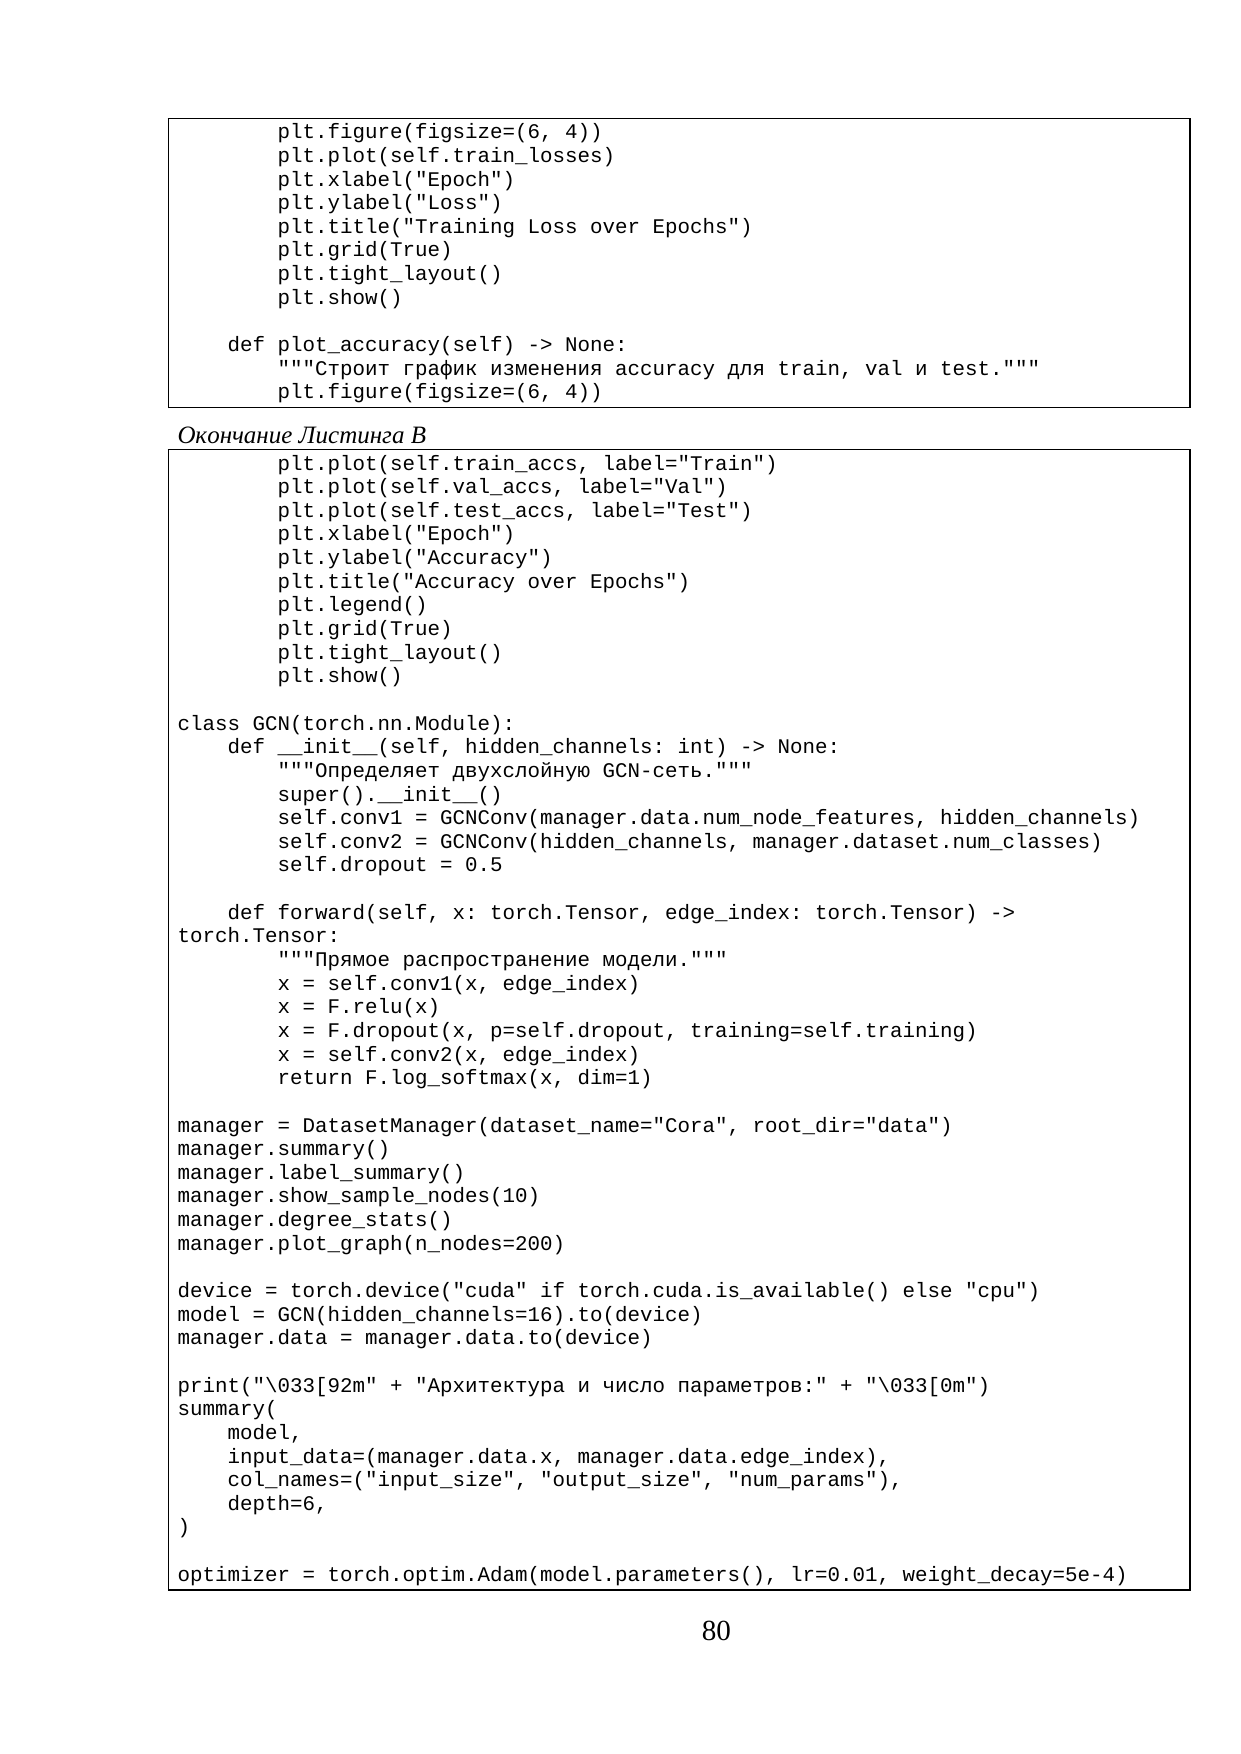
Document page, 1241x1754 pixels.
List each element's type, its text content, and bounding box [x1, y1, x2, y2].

text plt.figure(figsize=(6, 4)) [169, 378, 1189, 407]
text plt.grid(True) [177, 618, 1181, 642]
text """Прямое распространение модели.""" [177, 949, 1181, 973]
text plt.figure(figsize=(6, 4)) [169, 119, 1189, 145]
text plt.plot(self.train_accs, label="Train") [169, 450, 1189, 476]
text plt.show() [177, 665, 1181, 689]
text def plot_accuracy(self) -> None: [177, 334, 1181, 358]
text plt.ylabel("Loss") [177, 192, 1181, 216]
text plt.tight_layout() [177, 263, 1181, 287]
text plt.title("Training Loss over Epochs") [177, 216, 1181, 239]
text def __init__(self, hidden_channels: int) -> None: [177, 736, 1181, 760]
text depth=6, [177, 1493, 1181, 1517]
text plt.show() [177, 287, 1181, 310]
text plt.grid(True) [177, 239, 1181, 263]
text def forward(self, x: torch.Tensor, edge_index: torch.Tensor) -> torch.Tensor: [177, 902, 1181, 949]
text plt.plot(self.train_losses) [177, 145, 1181, 168]
text return F.log_softmax(x, dim=1) [177, 1067, 1181, 1091]
text Окончание Листинга В [177, 421, 1181, 449]
text manager.label_summary() [177, 1162, 1181, 1186]
text x = F.relu(x) [177, 996, 1181, 1020]
text print("\033[92m" + "Архитектура и число параметров:" + "\033[0m") [177, 1375, 1181, 1398]
text class GCN(torch.nn.Module): [177, 713, 1181, 736]
text plt.xlabel("Epoch") [177, 168, 1181, 192]
text x = self.conv2(x, edge_index) [177, 1044, 1181, 1067]
text plt.title("Accuracy over Epochs") [177, 571, 1181, 594]
text col_names=("input_size", "output_size", "num_params"), [177, 1469, 1181, 1493]
text x = F.dropout(x, p=self.dropout, training=self.training) [177, 1020, 1181, 1044]
text self.conv1 = GCNConv(manager.data.num_node_features, hidden_channels) [177, 807, 1181, 831]
text manager.plot_graph(n_nodes=200) [177, 1233, 1181, 1256]
text device = torch.device("cuda" if torch.cuda.is_available() else "cpu") [177, 1280, 1181, 1304]
text summary( [177, 1398, 1181, 1422]
text model = GCN(hidden_channels=16).to(device) [177, 1304, 1181, 1327]
text plt.legend() [177, 594, 1181, 618]
text manager.show_sample_nodes(10) [177, 1186, 1181, 1209]
text x = self.conv1(x, edge_index) [177, 973, 1181, 996]
text plt.xlabel("Epoch") [177, 523, 1181, 547]
text manager = DatasetManager(dataset_name="Cora", root_dir="data") [177, 1114, 1181, 1138]
text """Строит график изменения accuracy для train, val и test.""" [177, 358, 1181, 378]
text plt.plot(self.val_accs, label="Val") [177, 476, 1181, 500]
text """Определяет двухслойную GCN-сеть.""" [177, 760, 1181, 783]
text manager.data = manager.data.to(device) [177, 1327, 1181, 1351]
text input_data=(manager.data.x, manager.data.edge_index), [177, 1446, 1181, 1469]
text super().__init__() [177, 783, 1181, 807]
text optimizer = torch.optim.Adam(model.parameters(), lr=0.01, weight_decay=5e-4) [169, 1561, 1189, 1589]
text self.dropout = 0.5 [177, 854, 1181, 878]
text plt.plot(self.test_accs, label="Test") [177, 500, 1181, 523]
text manager.summary() [177, 1138, 1181, 1162]
text manager.degree_stats() [177, 1209, 1181, 1233]
text plt.tight_layout() [177, 642, 1181, 665]
text plt.ylabel("Accuracy") [177, 547, 1181, 571]
text self.conv2 = GCNConv(hidden_channels, manager.dataset.num_classes) [177, 831, 1181, 854]
text ) [177, 1517, 1181, 1540]
text model, [177, 1422, 1181, 1446]
